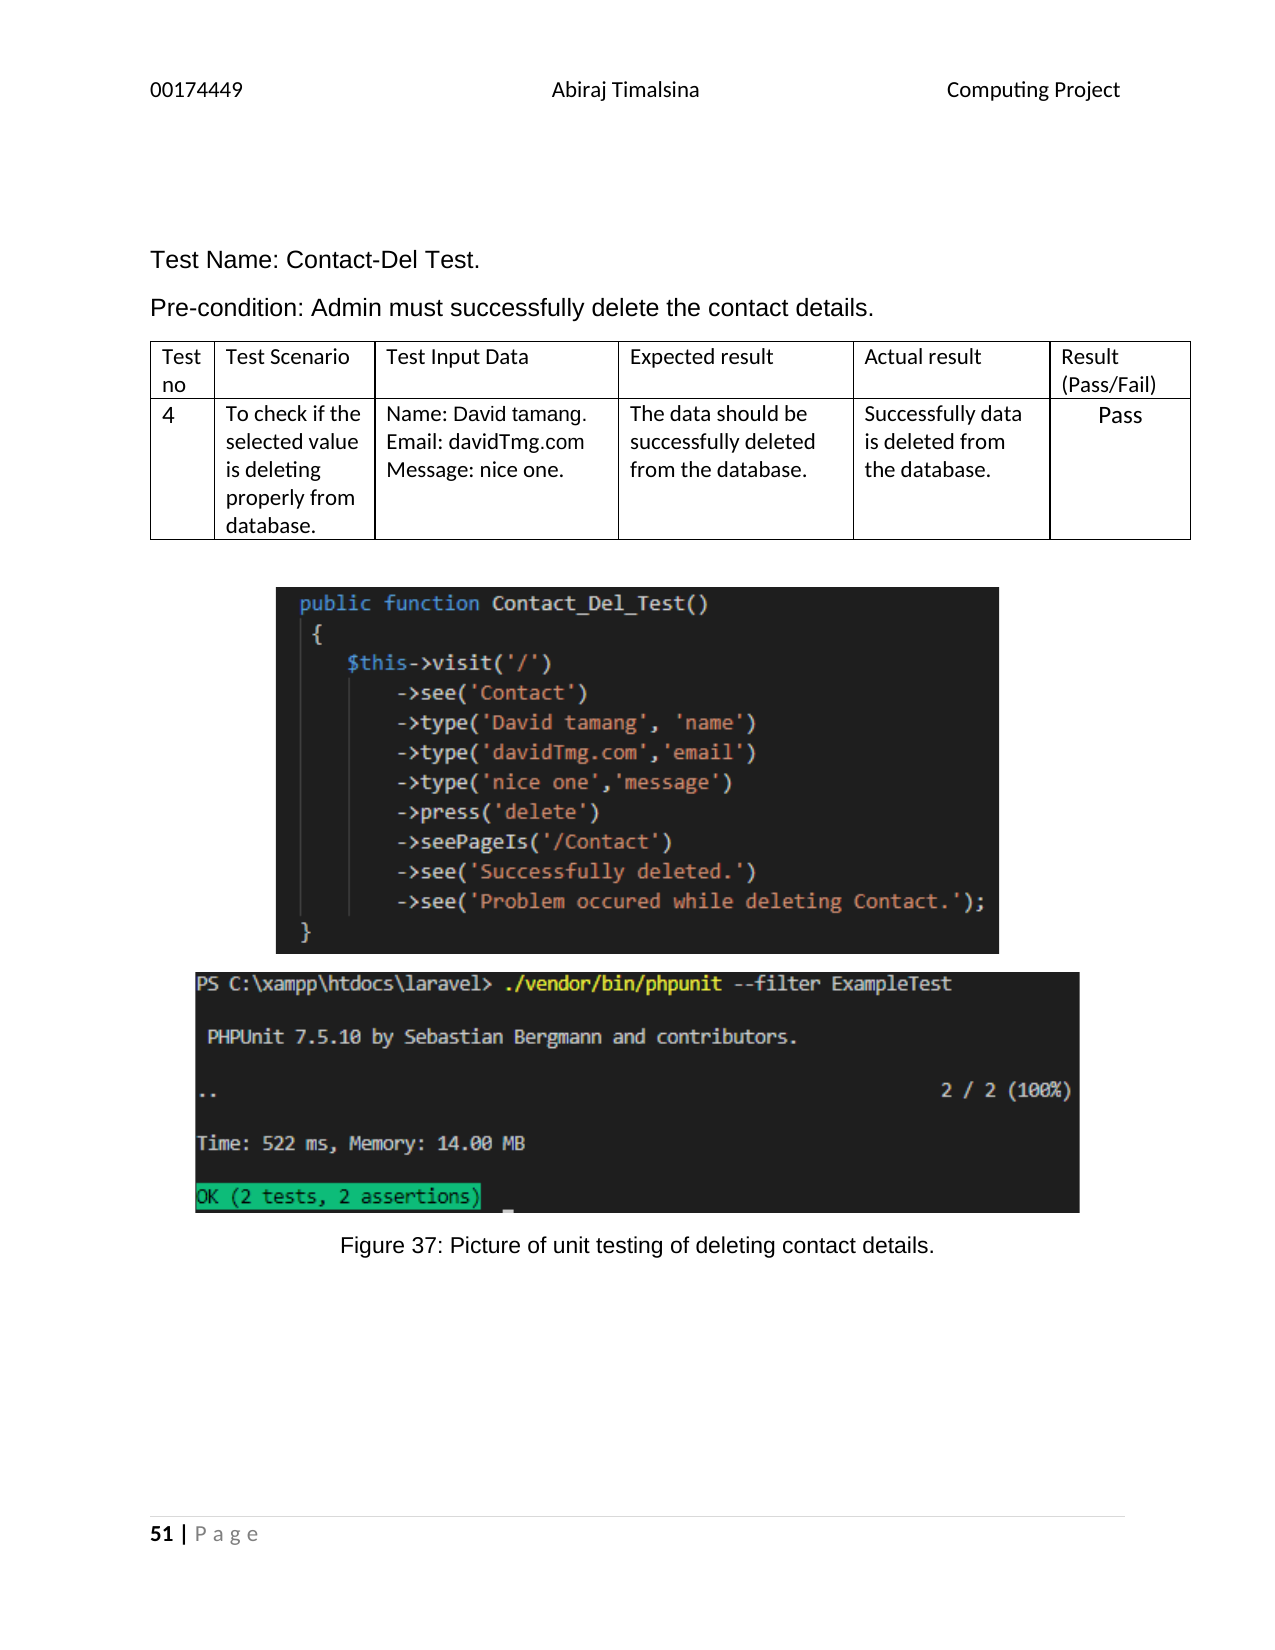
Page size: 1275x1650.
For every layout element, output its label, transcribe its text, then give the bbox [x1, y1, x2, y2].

table_header Actual result [854, 342, 1049, 398]
table_header Test no [151, 342, 214, 398]
table_header Result (Pass/Fail) [1051, 342, 1190, 398]
table_cell 4 [151, 399, 214, 539]
table_cell To check if the selected value is deleting properly from database. [215, 399, 374, 539]
text Pre-condition: Admin must successfully delete the contact details. [150, 293, 1125, 322]
text Test Name: Contact-Del Test. [150, 245, 1125, 274]
picture [275, 587, 1000, 954]
table_header Test Input Data [376, 342, 618, 398]
text Figure 37: Picture of unit testing of deleting contact details. [150, 1232, 1125, 1258]
table_cell The data should be successfully deleted from the database. [619, 399, 853, 539]
table_cell Pass [1051, 399, 1190, 539]
table_header Expected result [619, 342, 853, 398]
table_cell Successfully data is deleted from the database. [854, 399, 1049, 539]
picture [195, 972, 1080, 1213]
table_header Test Scenario [215, 342, 374, 398]
table_cell Name: David tamang. Email: davidTmg.com Message: nice one. [376, 399, 618, 539]
